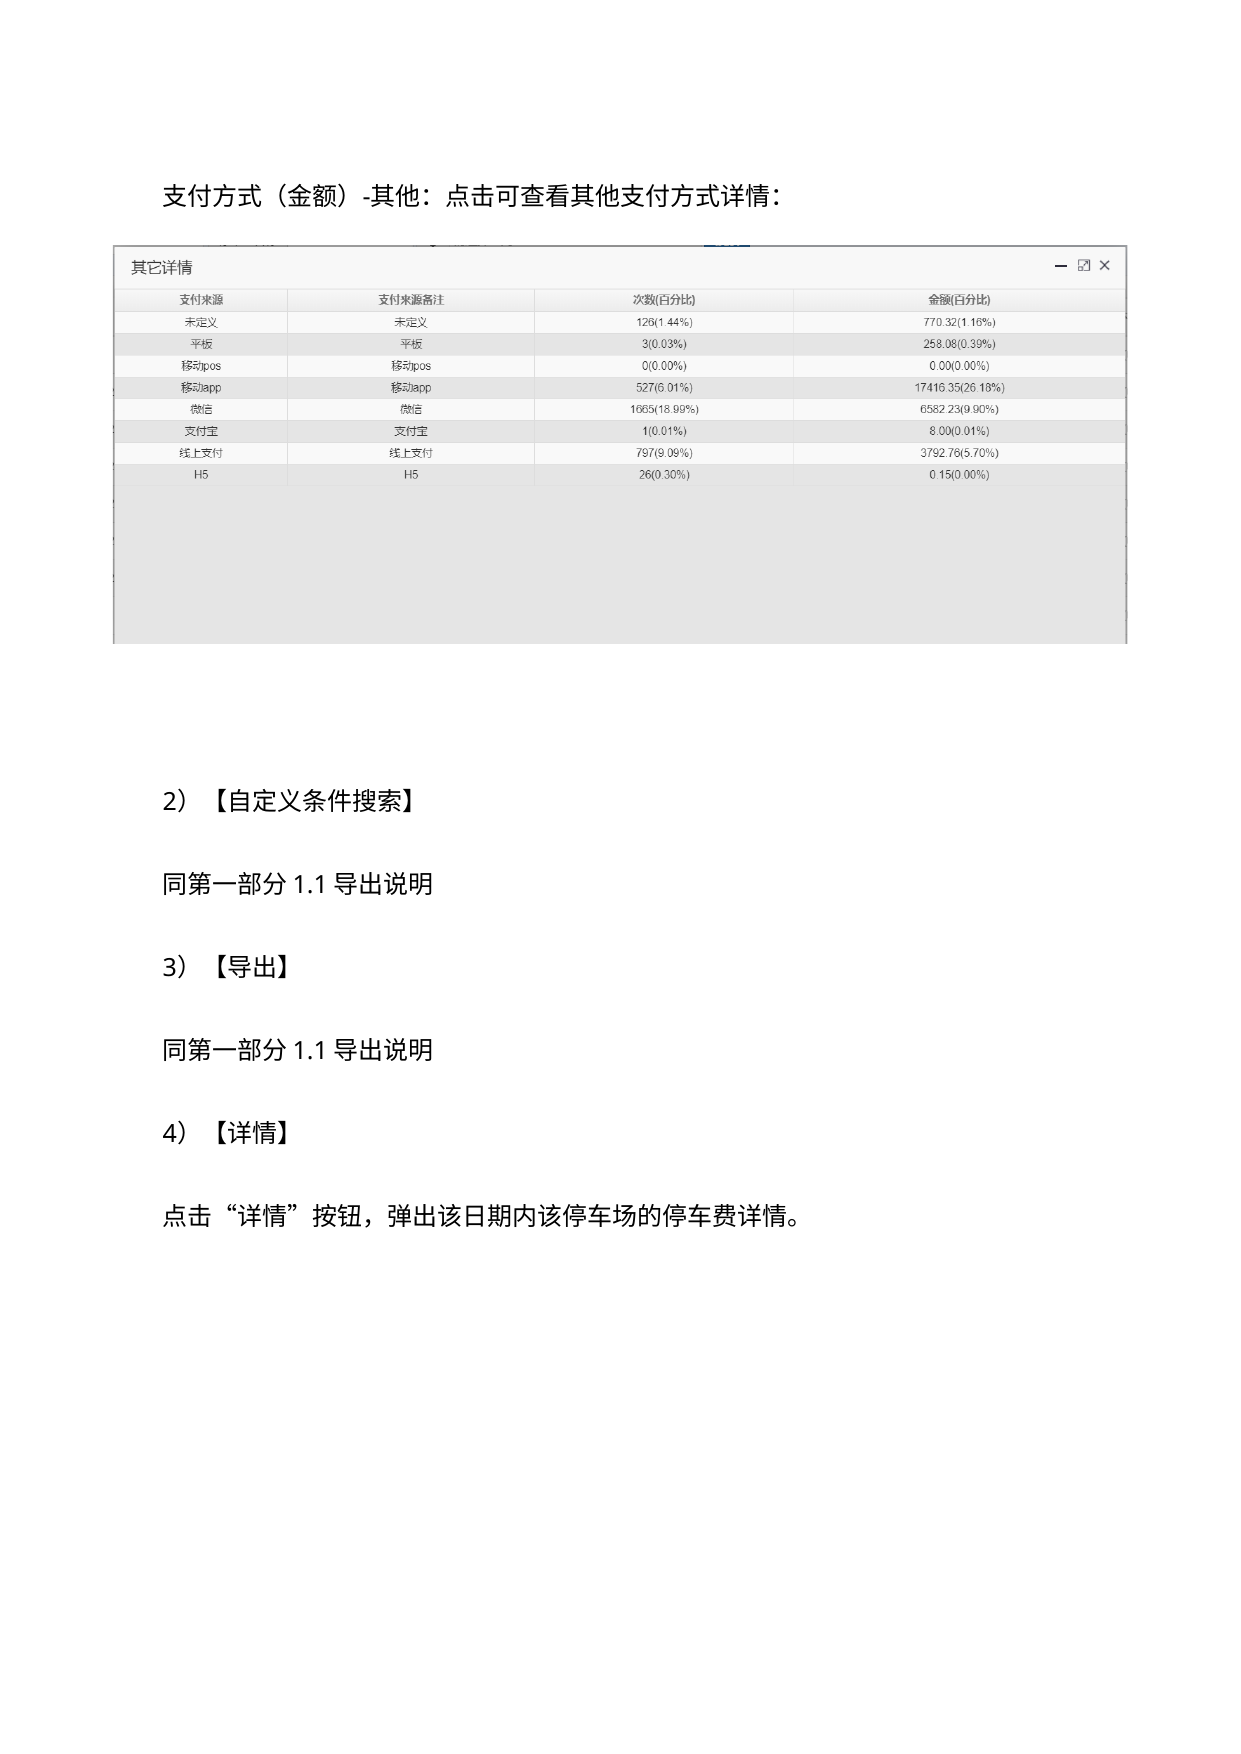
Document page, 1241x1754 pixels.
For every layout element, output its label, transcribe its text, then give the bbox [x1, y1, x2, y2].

picture [112, 245, 1128, 644]
list 支付方式（金额）-其他：点击可查看其他支付方式详情： [112, 162, 1128, 227]
list 【自定义条件搜索】 [112, 767, 1128, 832]
list 4）【详情】 [112, 1099, 1128, 1164]
list 点击“详情”按钮，弹出该日期内该停车场的停车费详情。 [112, 1182, 1128, 1247]
list 同第一部分1.1导出说明 [112, 1016, 1128, 1081]
list 同第一部分1.1导出说明 [112, 850, 1128, 915]
list 3）【导出】 [112, 933, 1128, 998]
